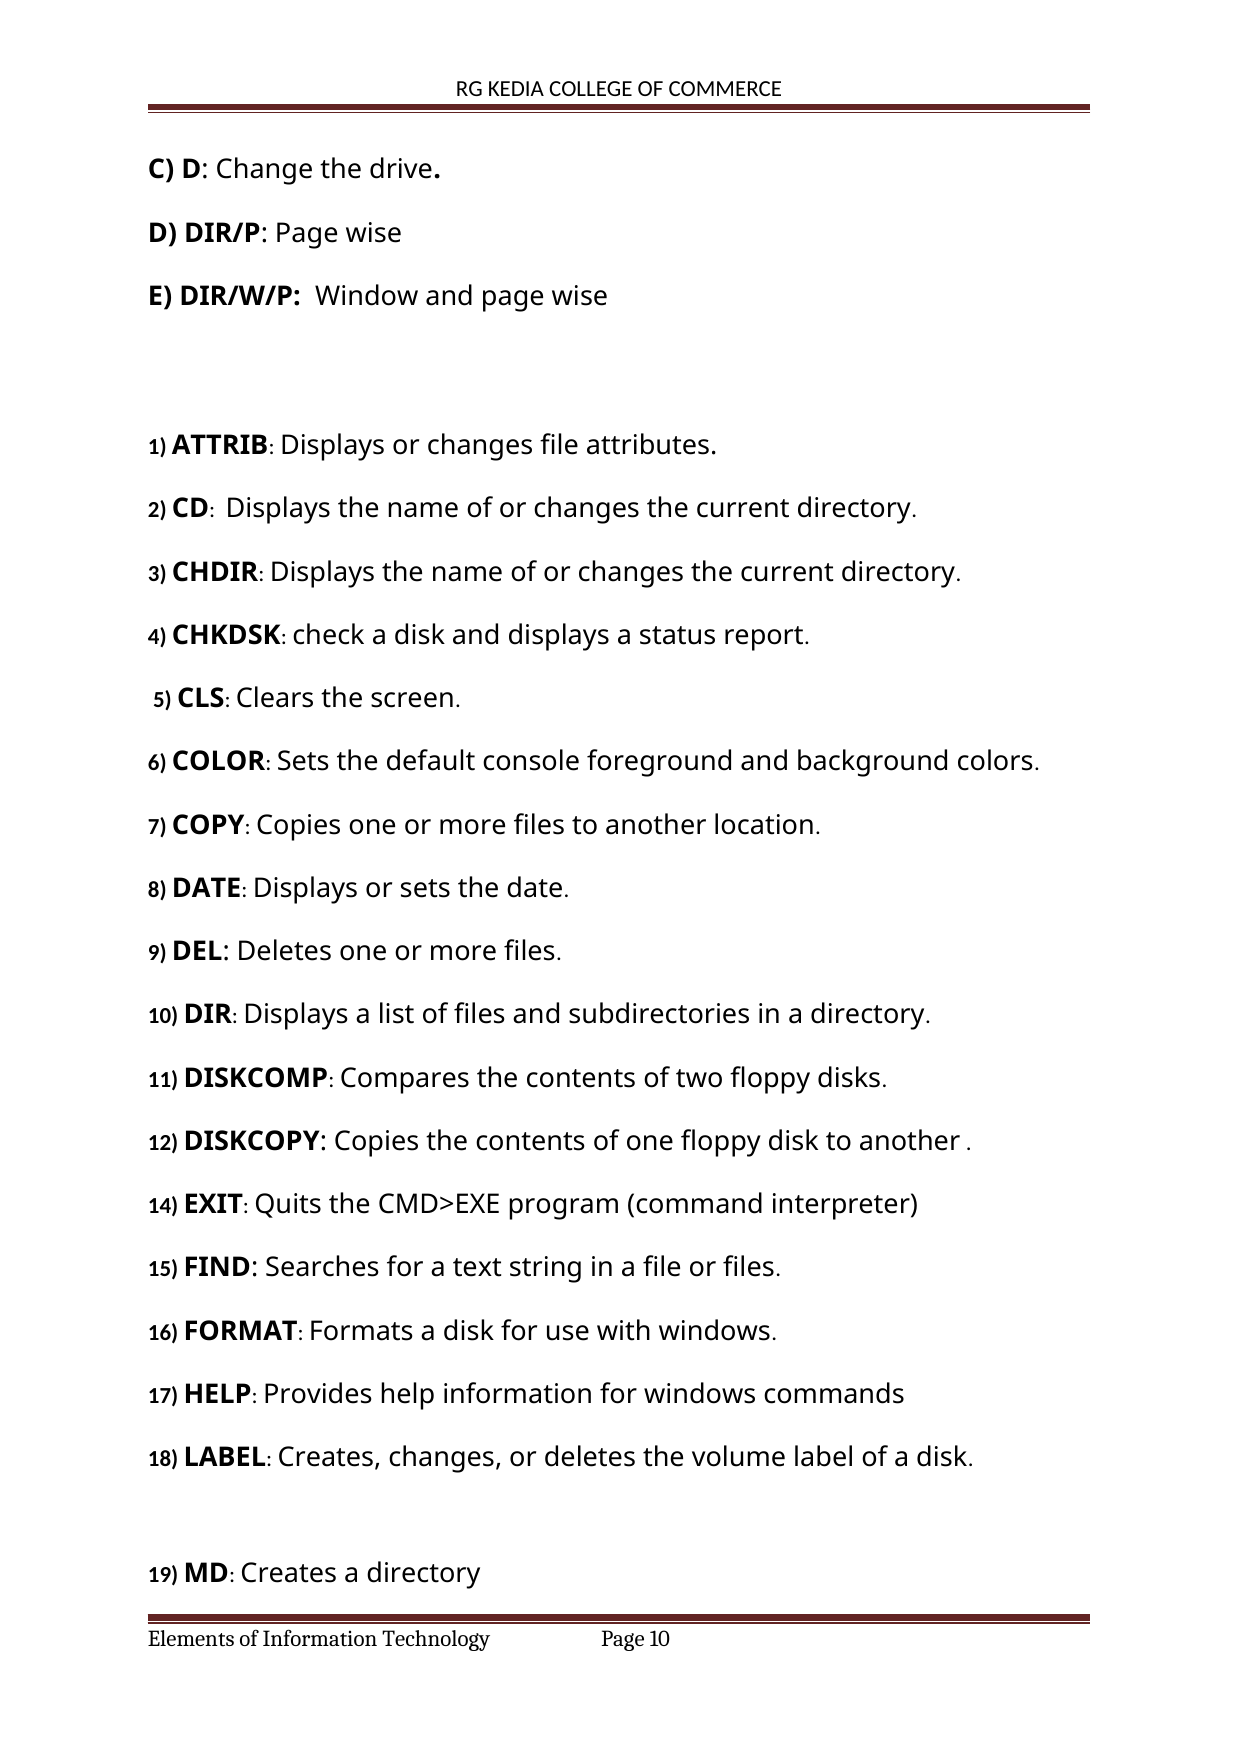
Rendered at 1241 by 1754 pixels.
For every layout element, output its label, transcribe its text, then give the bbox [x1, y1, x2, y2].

text 9) DEL: Deletes one or more files. [148, 932, 1090, 968]
text 16) FORMAT: Formats a disk for use with windows. [148, 1311, 1090, 1348]
text 18) LABEL: Creates, changes, or deletes the volume label of a disk. [148, 1437, 1090, 1474]
text 12) DISKCOPY: Copies the contents of one floppy disk to another . [148, 1121, 1090, 1158]
text 6) COLOR: Sets the default console foreground and background colors. [148, 742, 1090, 779]
text 15) FIND: Searches for a text string in a file or files. [148, 1248, 1090, 1284]
text D) DIR/P: Page wise [148, 213, 1090, 250]
text 1) ATTRIB: Displays or changes file attributes. [148, 426, 1090, 463]
text 10) DIR: Displays a list of files and subdirectories in a directory. [148, 995, 1090, 1032]
text 11) DISKCOMP: Compares the contents of two floppy disks. [148, 1058, 1090, 1095]
text 5) CLS: Clears the screen. [148, 679, 1090, 716]
text 17) HELP: Provides help information for windows commands [148, 1374, 1090, 1411]
text 4) CHKDSK: check a disk and displays a status report. [148, 615, 1090, 652]
text 3) CHDIR: Displays the name of or changes the current directory. [148, 552, 1090, 589]
text 8) DATE: Displays or sets the date. [148, 868, 1090, 905]
text 2) CD: Displays the name of or changes the current directory. [148, 489, 1090, 526]
text 19) MD: Creates a directory [148, 1554, 1090, 1591]
text 14) EXIT: Quits the CMD>EXE program (command interpreter) [148, 1184, 1090, 1221]
text C) D: Change the drive. [148, 150, 1090, 187]
text E) DIR/W/P: Window and page wise [148, 276, 1090, 313]
text 7) COPY: Copies one or more files to another location. [148, 805, 1090, 842]
